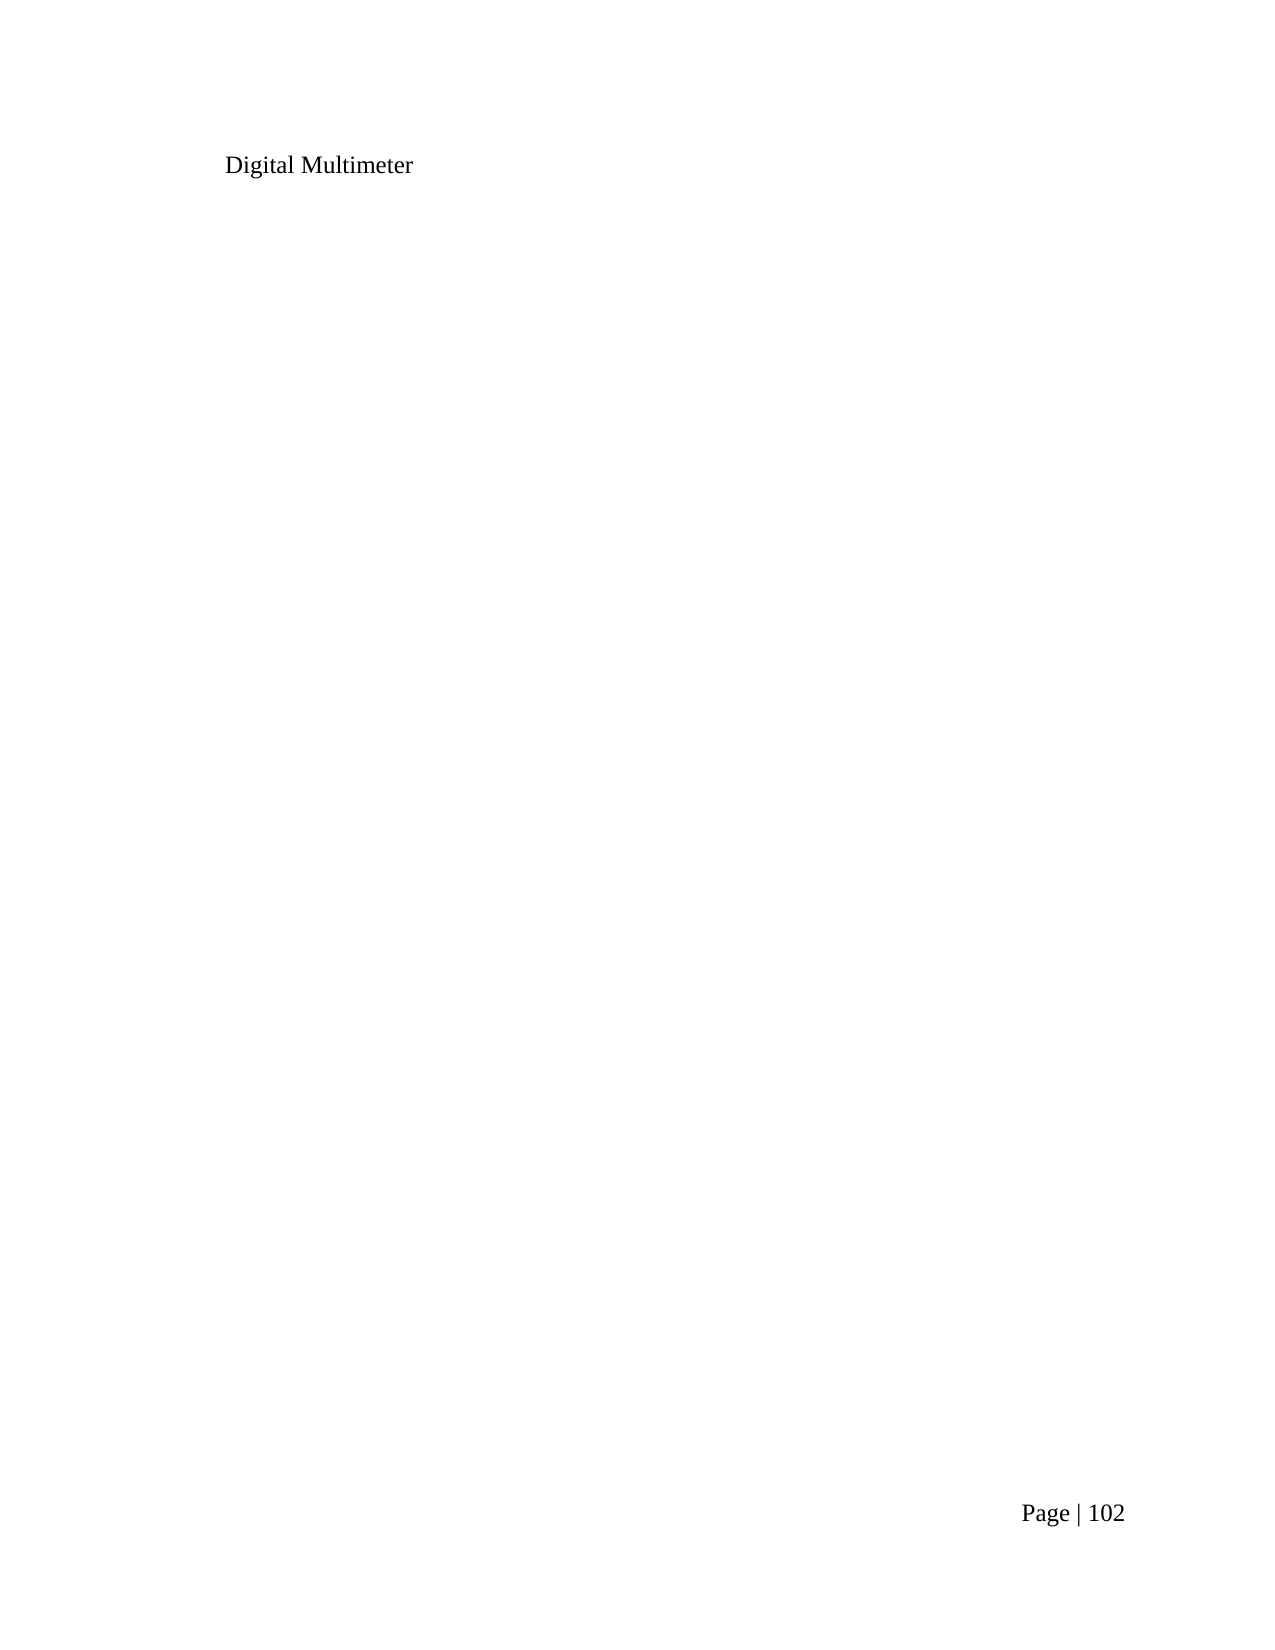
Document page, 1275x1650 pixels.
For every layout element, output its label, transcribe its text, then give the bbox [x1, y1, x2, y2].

text Digital Multimeter [225, 150, 1125, 179]
